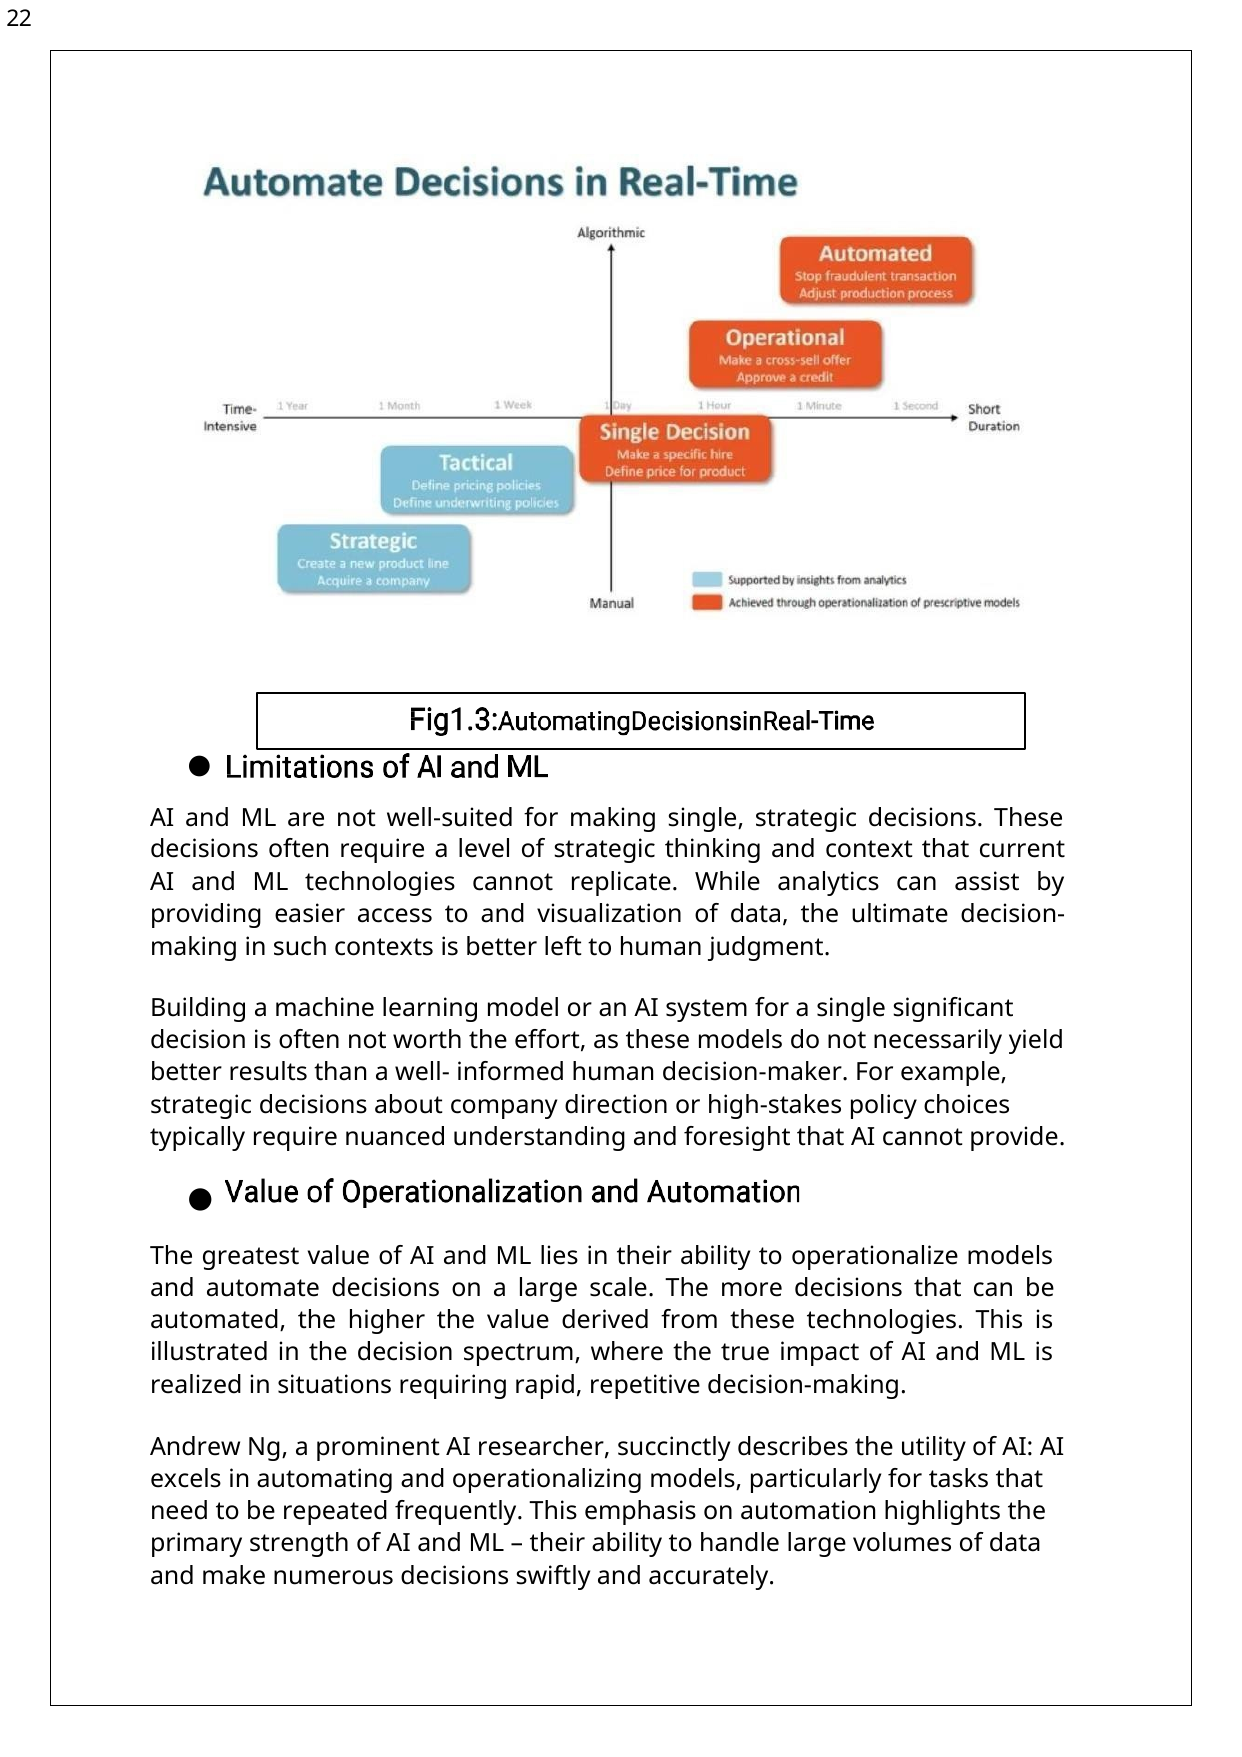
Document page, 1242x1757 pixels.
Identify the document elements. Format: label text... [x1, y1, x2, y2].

text The greatest value of AI and ML lies in their ability to operationalize models and automate decisions on a large scale. The more decisions that can be automated, the higher the value derived from these technologies. This is illustrated in the decision spectrum, where the true impact of AI and ML is realized in situations requiring rapid, repetitive decision-making. [150, 1239, 1055, 1401]
text Building a machine learning model or an AI system for a single significant decision is often not worth the effort, as these models do not necessarily yield better results than a well- informed human decision-maker. For example, strategic decisions about company direction or high-stakes policy choices typically require nuanced understanding and foresight that AI cannot provide. [150, 991, 1080, 1153]
text AI and ML are not well-suited for making single, strategic decisions. These decisions often require a level of strategic thinking and context that current AI and ML technologies cannot replicate. While analytics can assist by providing easier access to and visualization of data, the ultimate decision-making in such contexts is better left to human judgment. [150, 800, 1065, 962]
picture [225, 1178, 800, 1208]
picture [411, 707, 804, 736]
picture [194, 154, 1030, 620]
picture [227, 753, 436, 778]
text Andrew Ng, a prominent AI researcher, succinctly describes the utility of AI: AI excels in automating and operationalizing models, particularly for tasks that need to be repeated frequently. This emphasis on automation highlights the primary strength of AI and ML – their ability to handle large volumes of data and make numerous decisions swiftly and accurately. [150, 1430, 1080, 1592]
picture [508, 755, 531, 777]
picture [451, 754, 498, 778]
